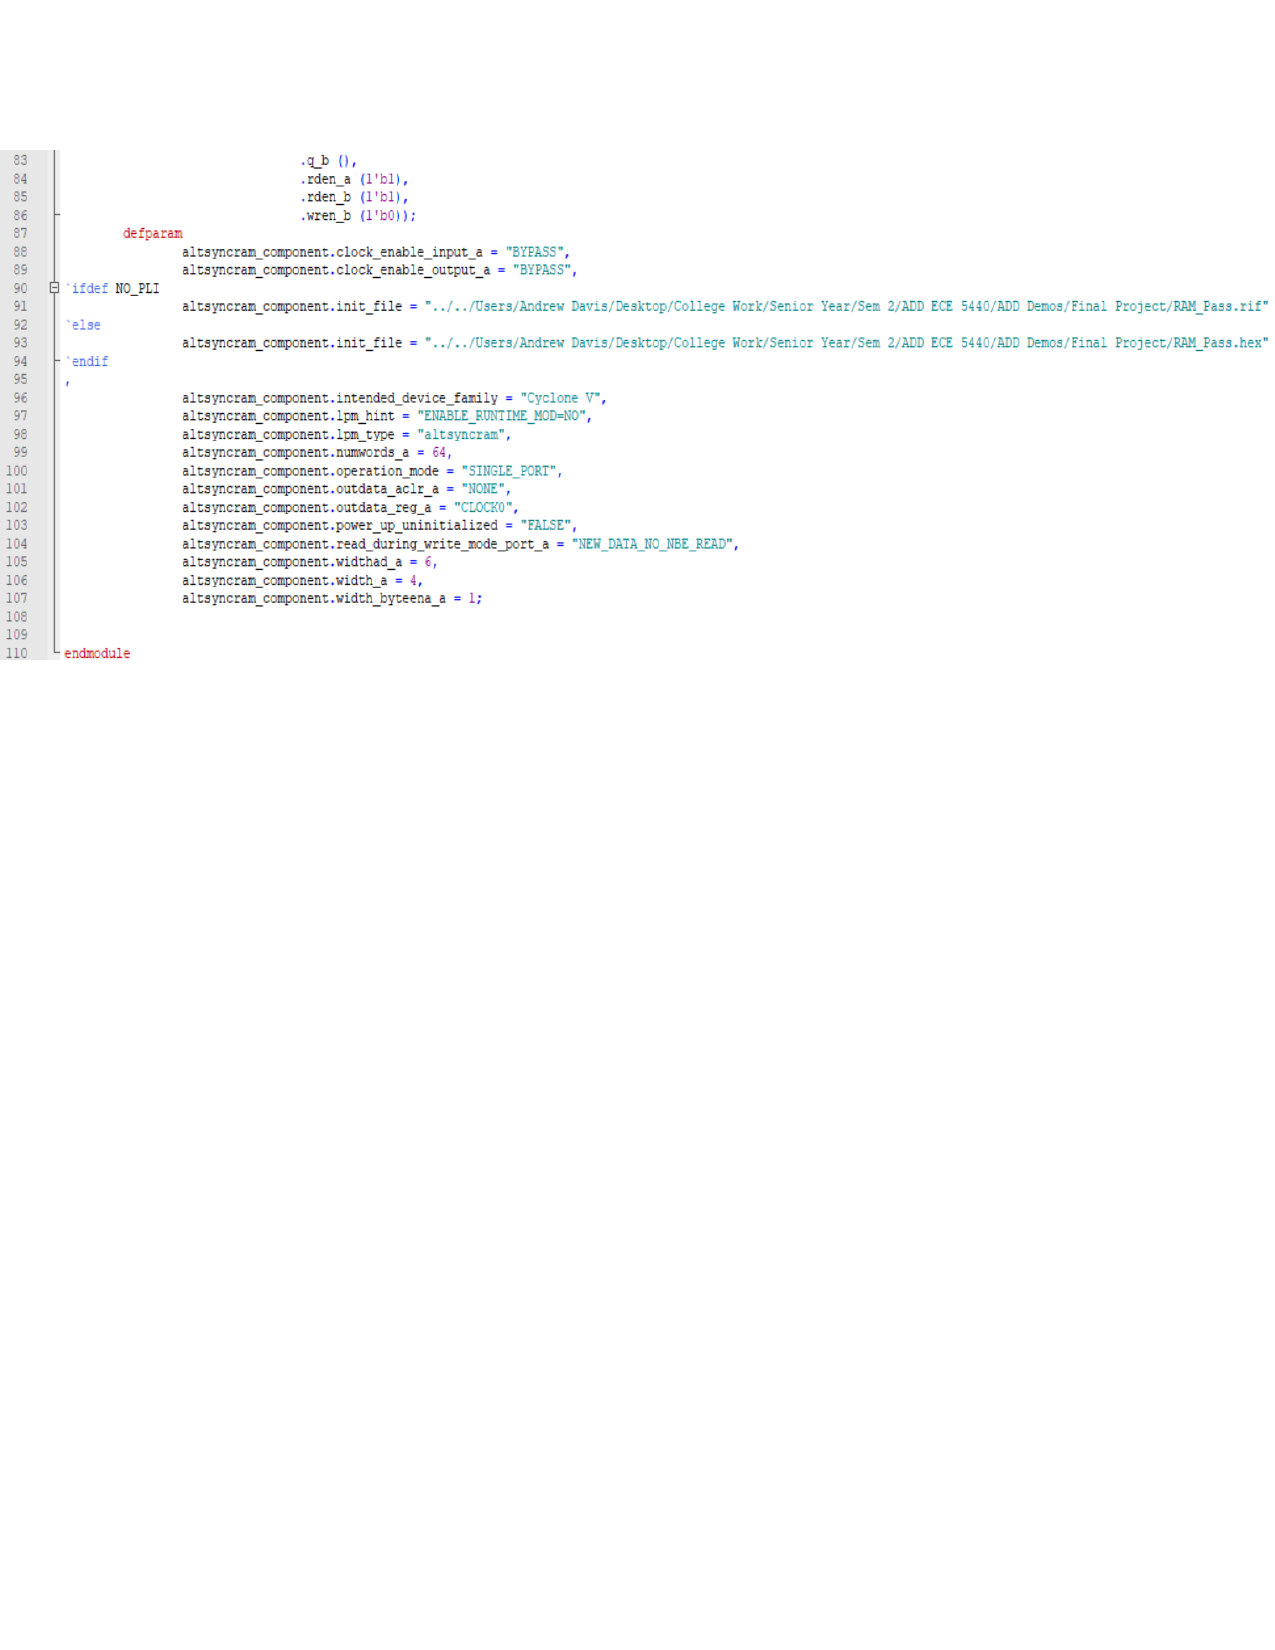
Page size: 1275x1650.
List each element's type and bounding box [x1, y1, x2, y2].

picture [0, 150, 1275, 660]
